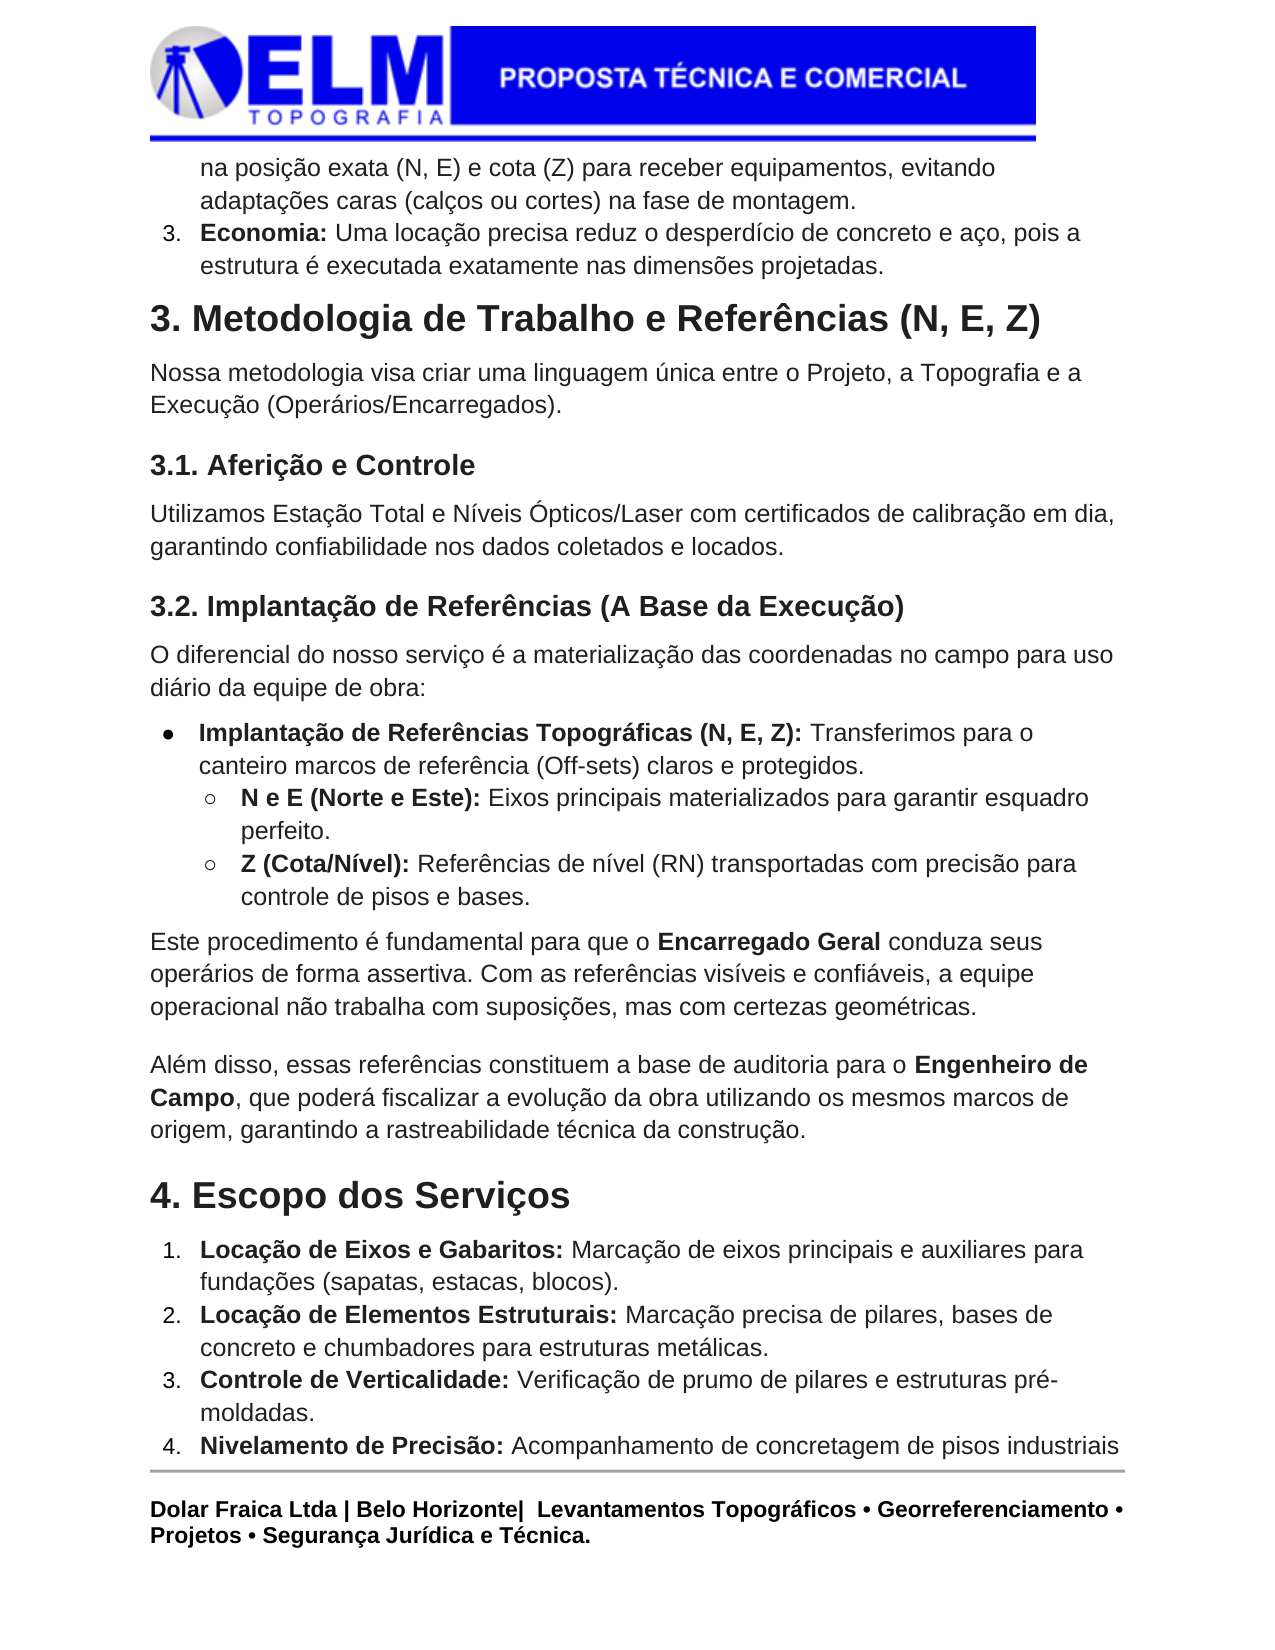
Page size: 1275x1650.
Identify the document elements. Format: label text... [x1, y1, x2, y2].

text O diferencial do nosso serviço é a materialização das coordenadas no campo para uso diário da equipe de obra: [150, 640, 1125, 702]
list N e E (Norte e Este): Eixos principais materializados para garantir esquadro perfeito. [203, 783, 1125, 845]
list Economia: Uma locação precisa reduz o desperdício de concreto e aço, pois a estrutura é executada exatamente nas dimensões projetadas. [162, 218, 1125, 280]
list Controle de Verticalidade: Verificação de prumo de pilares e estruturas pré-moldadas. [162, 1365, 1125, 1427]
text Este procedimento é fundamental para que o Encarregado Geral conduza seus operários de forma assertiva. Com as referências visíveis e confiáveis, a equipe operacional não trabalha com suposições, mas com certezas geométricas. [150, 927, 1125, 1021]
subtitle 3.2. Implantação de Referências (A Base da Execução) [150, 589, 1125, 623]
list Locação de Elementos Estruturais: Marcação precisa de pilares, bases de concreto e chumbadores para estruturas metálicas. [162, 1300, 1125, 1361]
subtitle 4. Escopo dos Serviços [150, 1173, 1125, 1216]
list Locação de Eixos e Gabaritos: Marcação de eixos principais e auxiliares para fundações (sapatas, estacas, blocos). [162, 1234, 1125, 1296]
list Implantação de Referências Topográficas (N, E, Z): Transferimos para o canteiro marcos de referência (Off-sets) claros e protegidos. [161, 718, 1125, 779]
list Nivelamento de Precisão: Acompanhamento de concretagem de pisos industriais e bases de máquinas. [162, 1431, 1125, 1459]
subtitle 3. Metodologia de Trabalho e Referências (N, E, Z) [150, 296, 1125, 339]
text Além disso, essas referências constituem a base de auditoria para o Engenheiro de Campo, que poderá fiscalizar a evolução da obra utilizando os mesmos marcos de origem, garantindo a rastreabilidade técnica da construção. [150, 1050, 1125, 1144]
text Nossa metodologia visa criar uma linguagem única entre o Projeto, a Topografia e a Execução (Operários/Encarregados). [150, 358, 1125, 419]
list Z (Cota/Nível): Referências de nível (RN) transportadas com precisão para controle de pisos e bases. [203, 849, 1125, 910]
subtitle 3.1. Aferição e Controle [150, 448, 1125, 482]
text Utilizamos Estação Total e Níveis Ópticos/Laser com certificados de calibração em dia, garantindo confiabilidade nos dados coletados e locados. [150, 499, 1125, 560]
picture [150, 26, 1036, 153]
